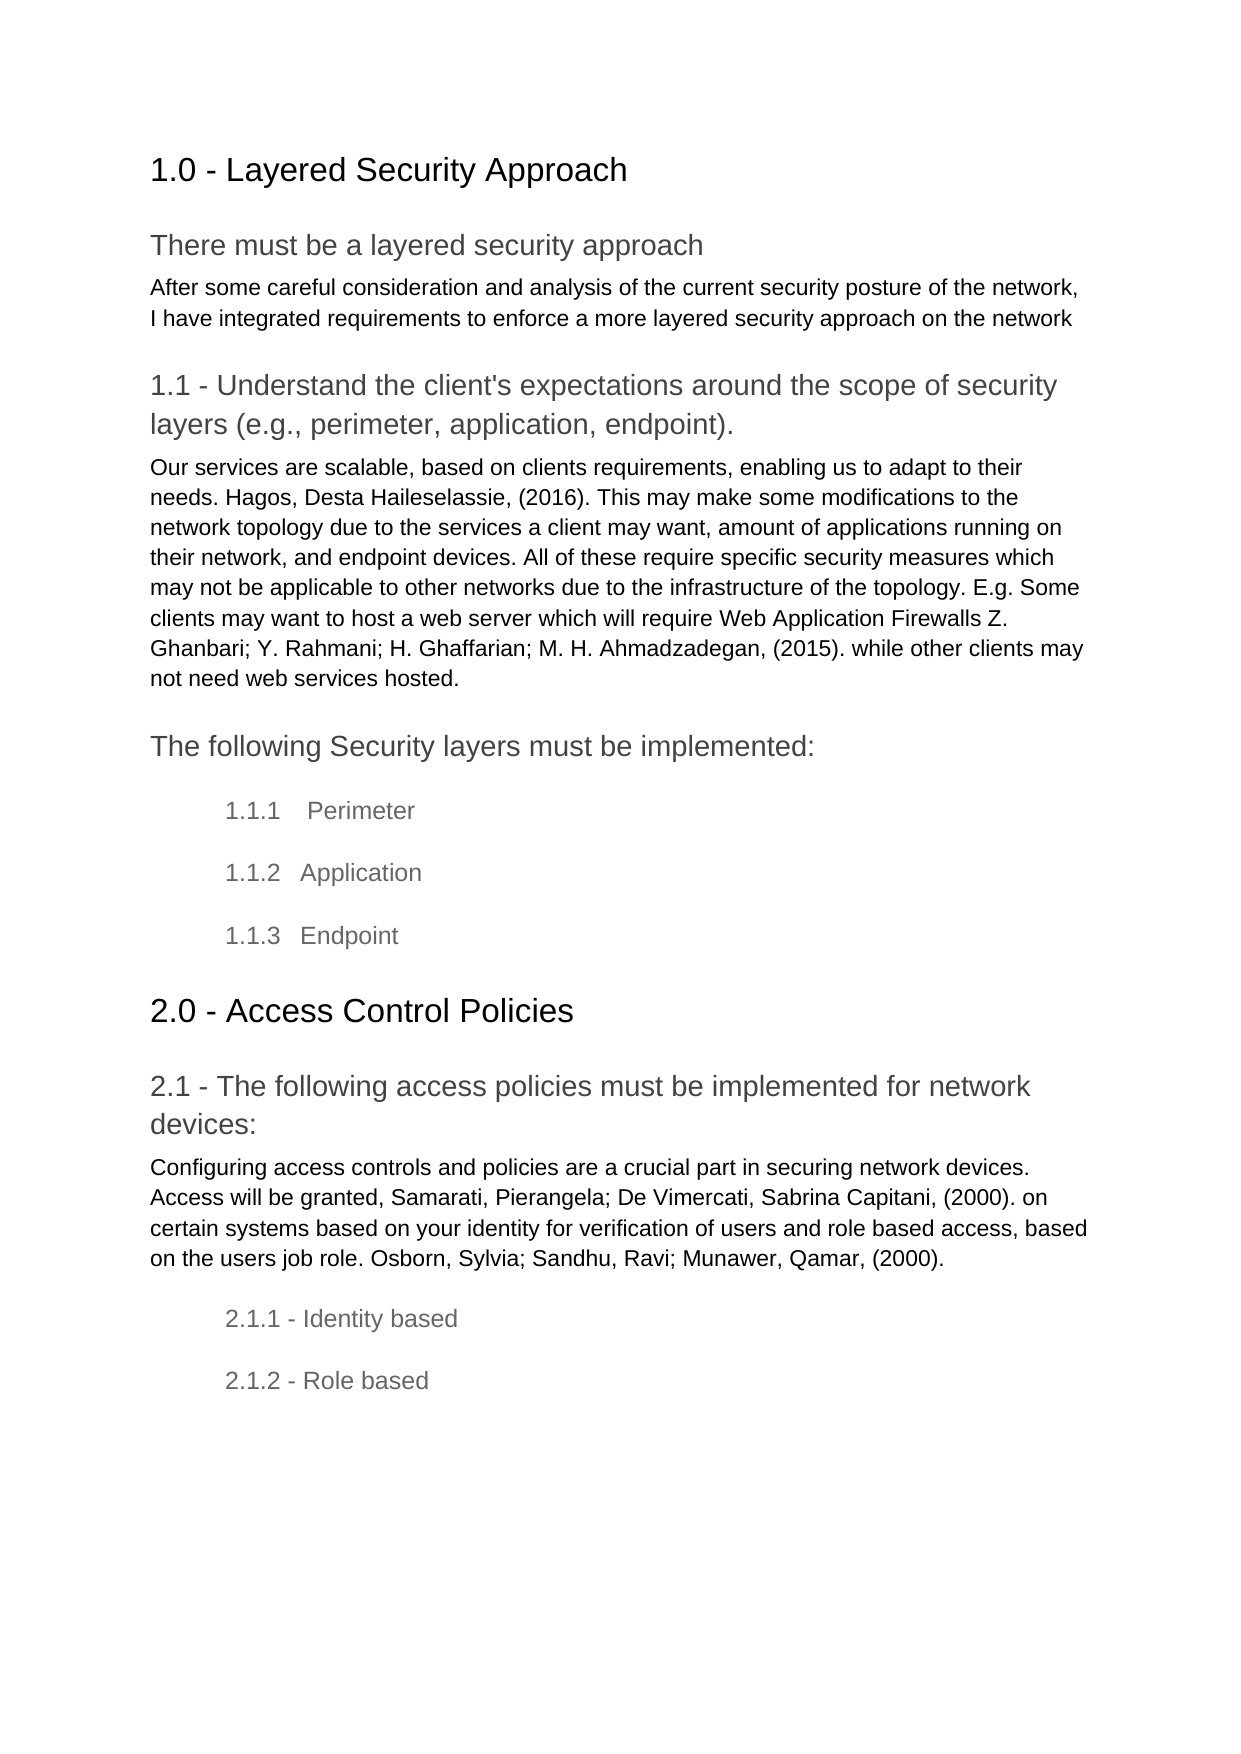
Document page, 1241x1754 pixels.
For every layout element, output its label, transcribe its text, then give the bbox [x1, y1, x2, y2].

text Our services are scalable, based on clients requirements, enabling us to adapt to their needs. Hagos, Desta Haileselassie, (2016). This may make some modifications to the network topology due to the services a client may want, amount of applications running on their network, and endpoint devices. All of these require specific security measures which may not be applicable to other networks due to the infrastructure of the topology. E.g. Some clients may want to host a web server which will require Web Application Firewalls Z. Ghanbari; Y. Rahmani; H. Ghaffarian; M. H. Ahmadzadegan, (2015). while other clients may not need web services hosted. [150, 453, 1090, 691]
subtitle 2.0 - Access Control Policies [150, 991, 1090, 1029]
subtitle 1.1.3 Endpoint [225, 921, 1090, 949]
text After some careful consideration and analysis of the current security posture of the network, I have integrated requirements to enforce a more layered security approach on the network [150, 274, 1090, 331]
subtitle 2.1 - The following access policies must be implemented for network devices: [150, 1069, 1090, 1141]
subtitle 1.1 - Understand the client's expectations around the scope of security layers (e.g., perimeter, application, endpoint). [150, 368, 1090, 440]
subtitle 1.0 - Layered Security Approach [150, 150, 1090, 188]
subtitle There must be a layered security approach [150, 227, 1090, 261]
subtitle 2.1.2 - Role based [150, 1366, 1090, 1395]
subtitle 1.1.2 Application [225, 858, 1090, 887]
text Configuring access controls and policies are a crucial part in securing network devices. Access will be granted, Samarati, Pierangela; De Vimercati, Sabrina Capitani, (2000). on certain systems based on your identity for verification of users and role based access, based on the users job role. Osborn, Sylvia; Sandhu, Ravi; Munawer, Qamar, (2000). [150, 1154, 1090, 1271]
subtitle 2.1.1 - Identity based [150, 1304, 1090, 1333]
subtitle 1.1.1 Perimeter [225, 796, 1090, 825]
subtitle The following Security layers must be implemented: [150, 728, 1090, 762]
